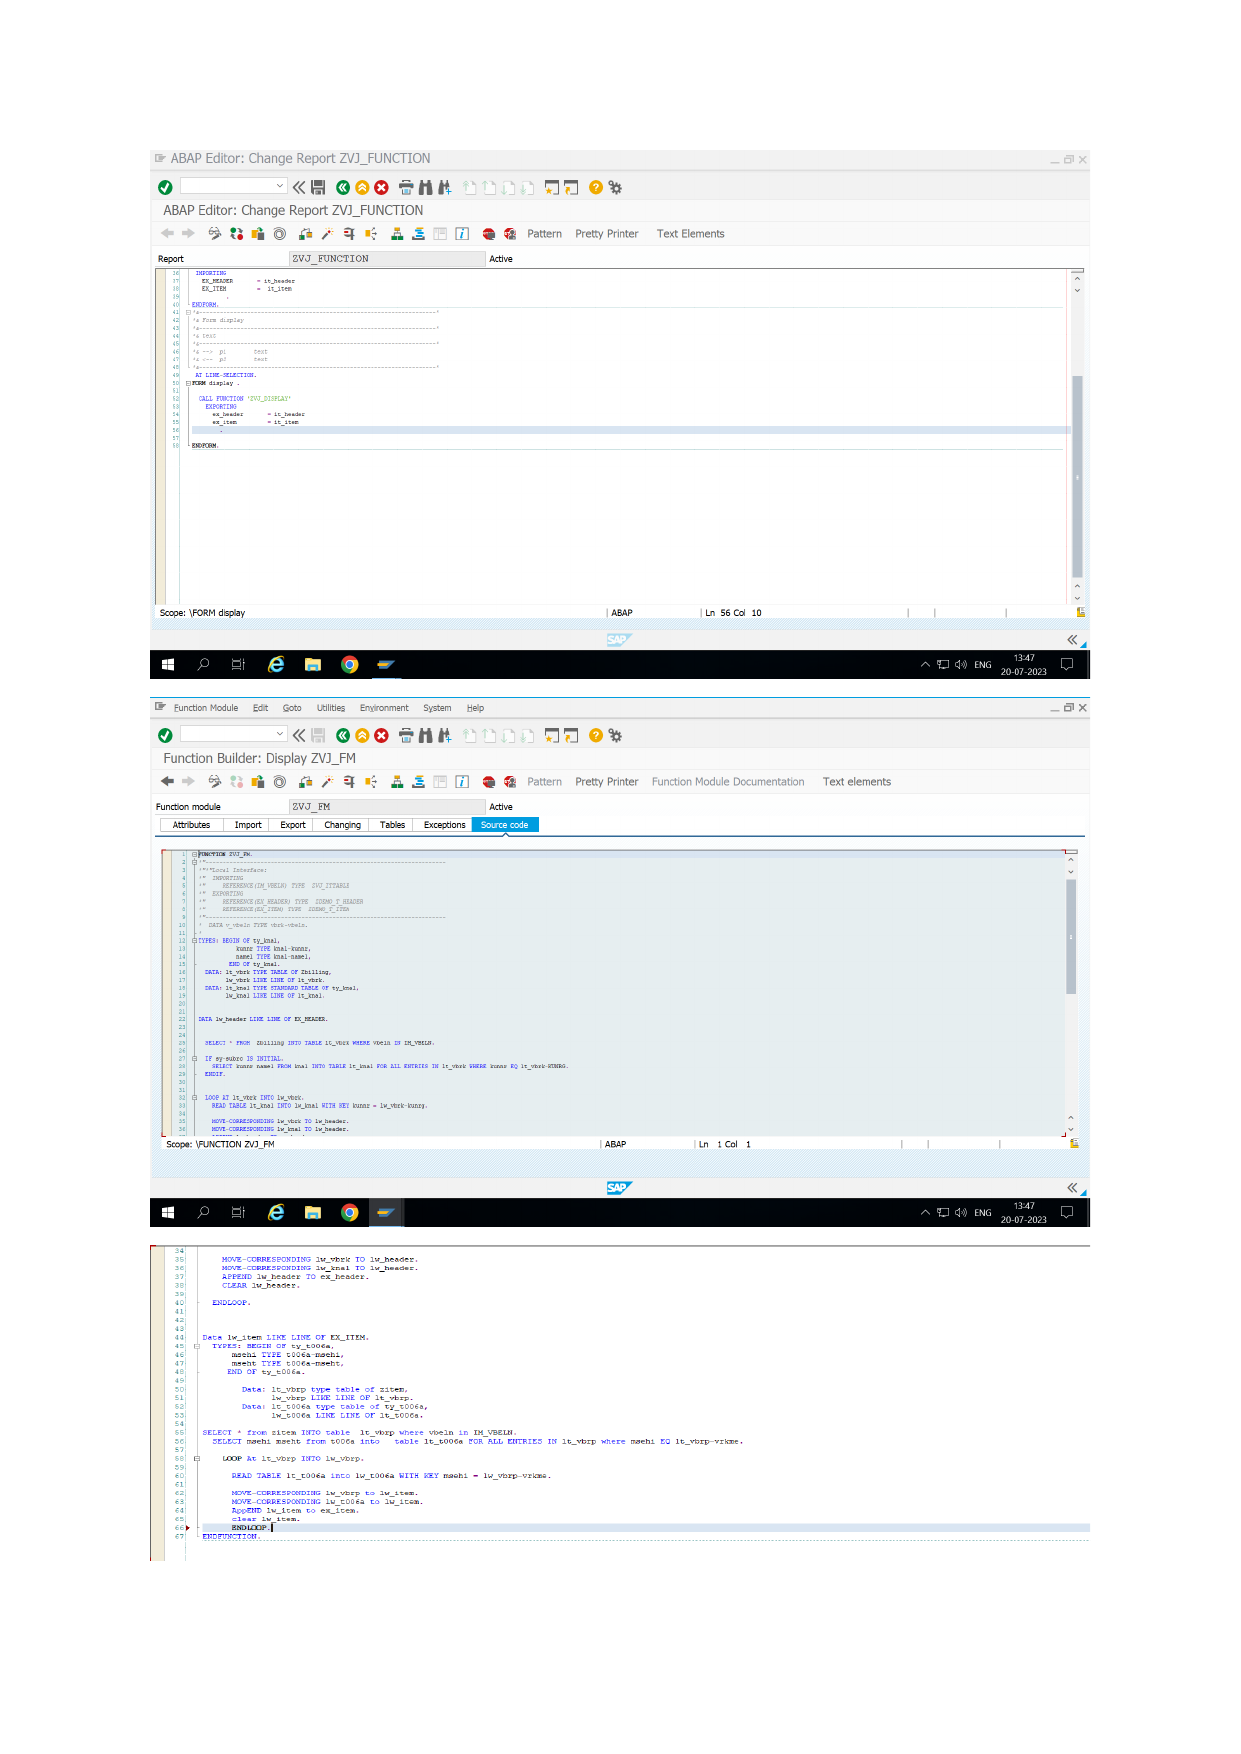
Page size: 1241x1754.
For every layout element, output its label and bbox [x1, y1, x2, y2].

picture [150, 699, 1091, 1227]
picture [150, 1245, 1091, 1561]
picture [150, 150, 1091, 679]
